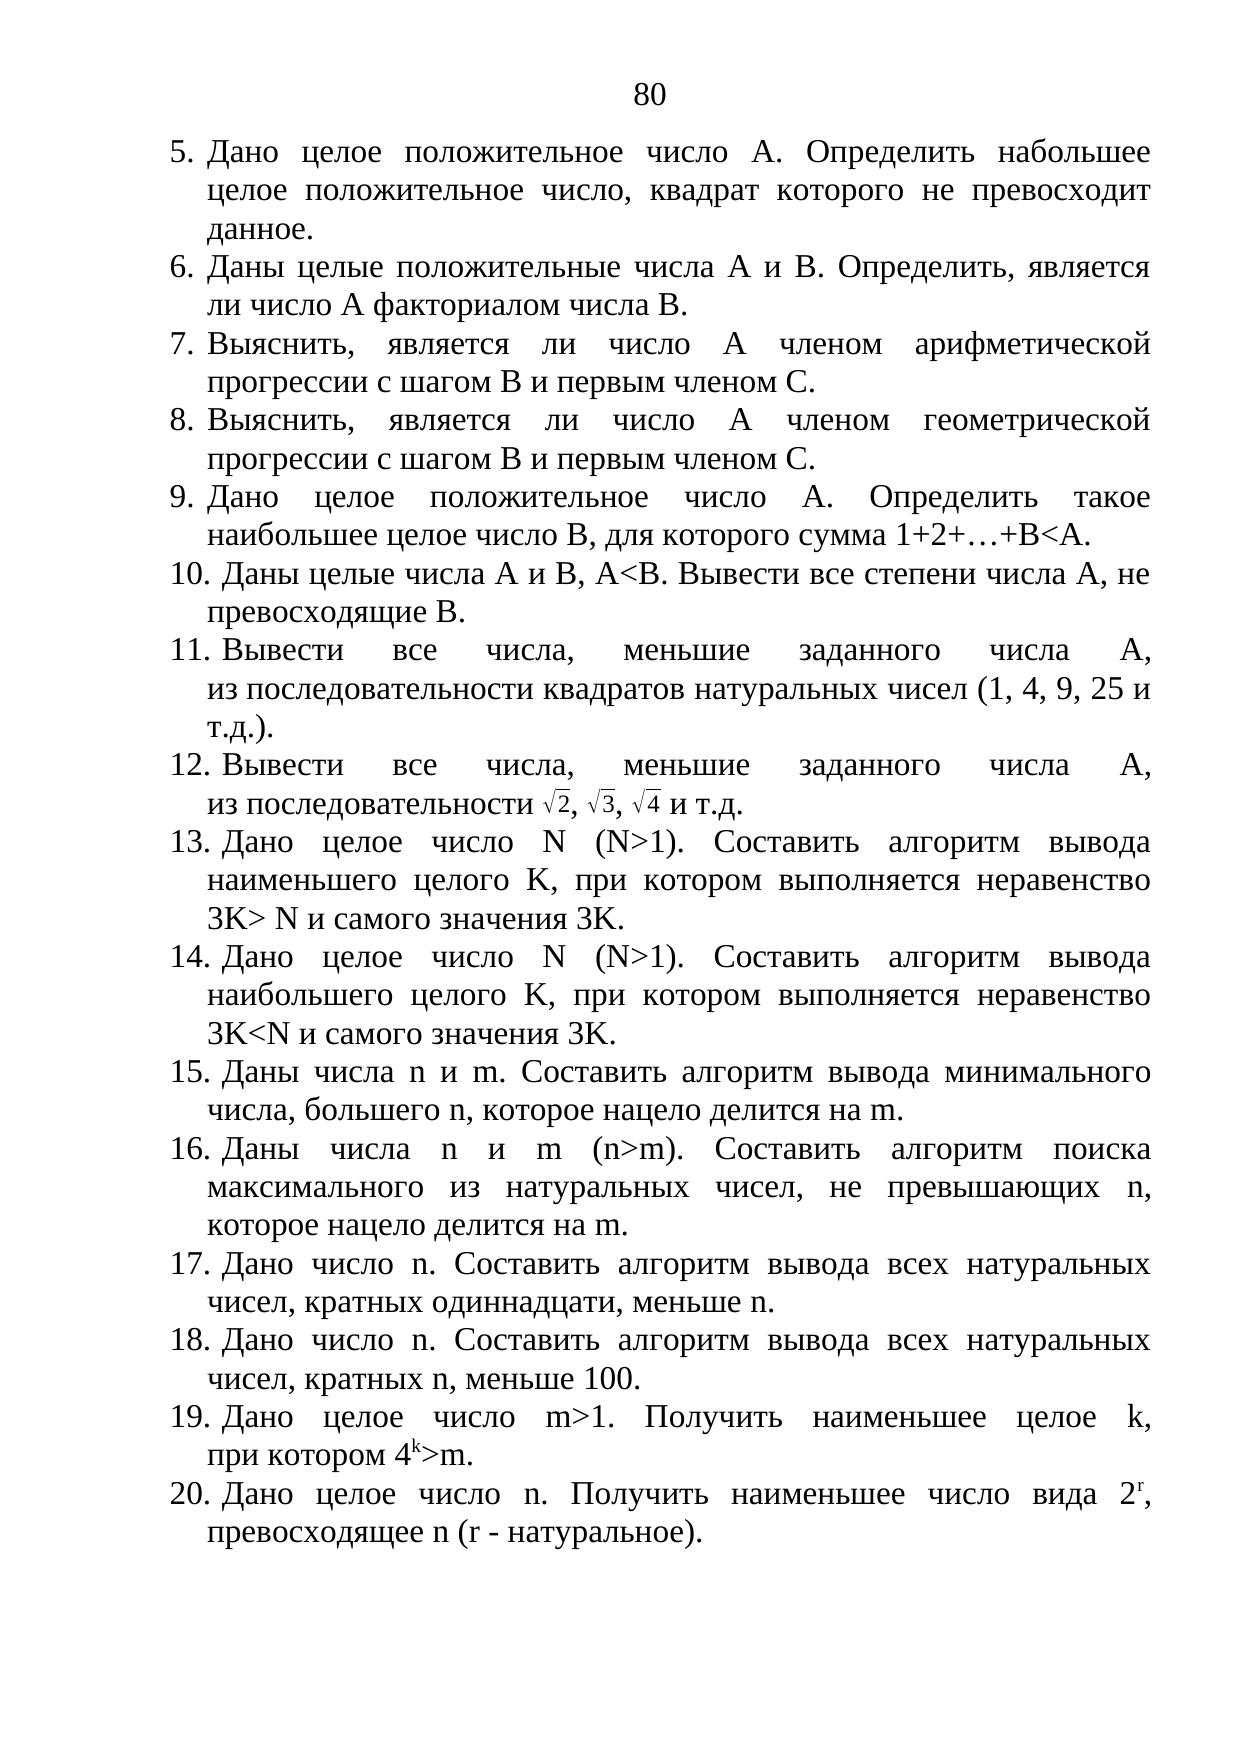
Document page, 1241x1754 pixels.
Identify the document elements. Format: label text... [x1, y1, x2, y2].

list Дано целое число N (N>1). Составить алгоритм вывода наибольшего целого K, при котором выполняется неравенство 3K<N и самого значения 3K. [169, 936, 1152, 1051]
list Выяснить, является ли число А членом геометрической прогрессии с шагом В и первым членом С. [169, 400, 1152, 476]
list Дано число n. Составить алгоритм вывода всех натуральных чисел, кратных одиннадцати, меньше n. [169, 1243, 1152, 1320]
list Дано целое число m>1. Получить наименьшее целое k, при котором 4k>m. [169, 1396, 1152, 1473]
list Дано целое число n. Получить наименьшее число вида 2r, превосходящее n (r - натуральное). [169, 1473, 1152, 1550]
list Вывести все числа, меньшие заданного числа A, из последовательности , , и т.д. [169, 745, 1152, 821]
list Даны целые положительные числа А и В. Определить, является ли число А факториалом числа В. [169, 246, 1152, 323]
list Даны числа n и m (n>m). Составить алгоритм поиска максимального из натуральных чисел, не превышающих n, которое нацело делится на m. [169, 1128, 1152, 1243]
list Даны целые числа А и В, A<B. Вывести все степени числа А, не превосходящие В. [169, 553, 1152, 630]
list Дано целое положительное число А. Определить набольшее целое положительное число, квадрат которого не превосходит данное. [169, 131, 1152, 246]
list Дано число n. Составить алгоритм вывода всех натуральных чисел, кратных n, меньше 100. [169, 1320, 1152, 1396]
list Вывести все числа, меньшие заданного числа A, из последовательности квадратов натуральных чисел (1, 4, 9, 25 и т.д.). [169, 630, 1152, 745]
list Дано целое положительное число А. Определить такое наибольшее целое число В, для которого сумма 1+2+…+B<A. [169, 476, 1152, 553]
list Выяснить, является ли число А членом арифметической прогрессии с шагом В и первым членом С. [169, 323, 1152, 400]
list Дано целое число N (N>1). Составить алгоритм вывода наименьшего целого K, при котором выполняется неравенство 3K> N и самого значения 3K. [169, 821, 1152, 936]
list Даны числа n и m. Составить алгоритм вывода минимального числа, большего n, которое нацело делится на m. [169, 1051, 1152, 1128]
